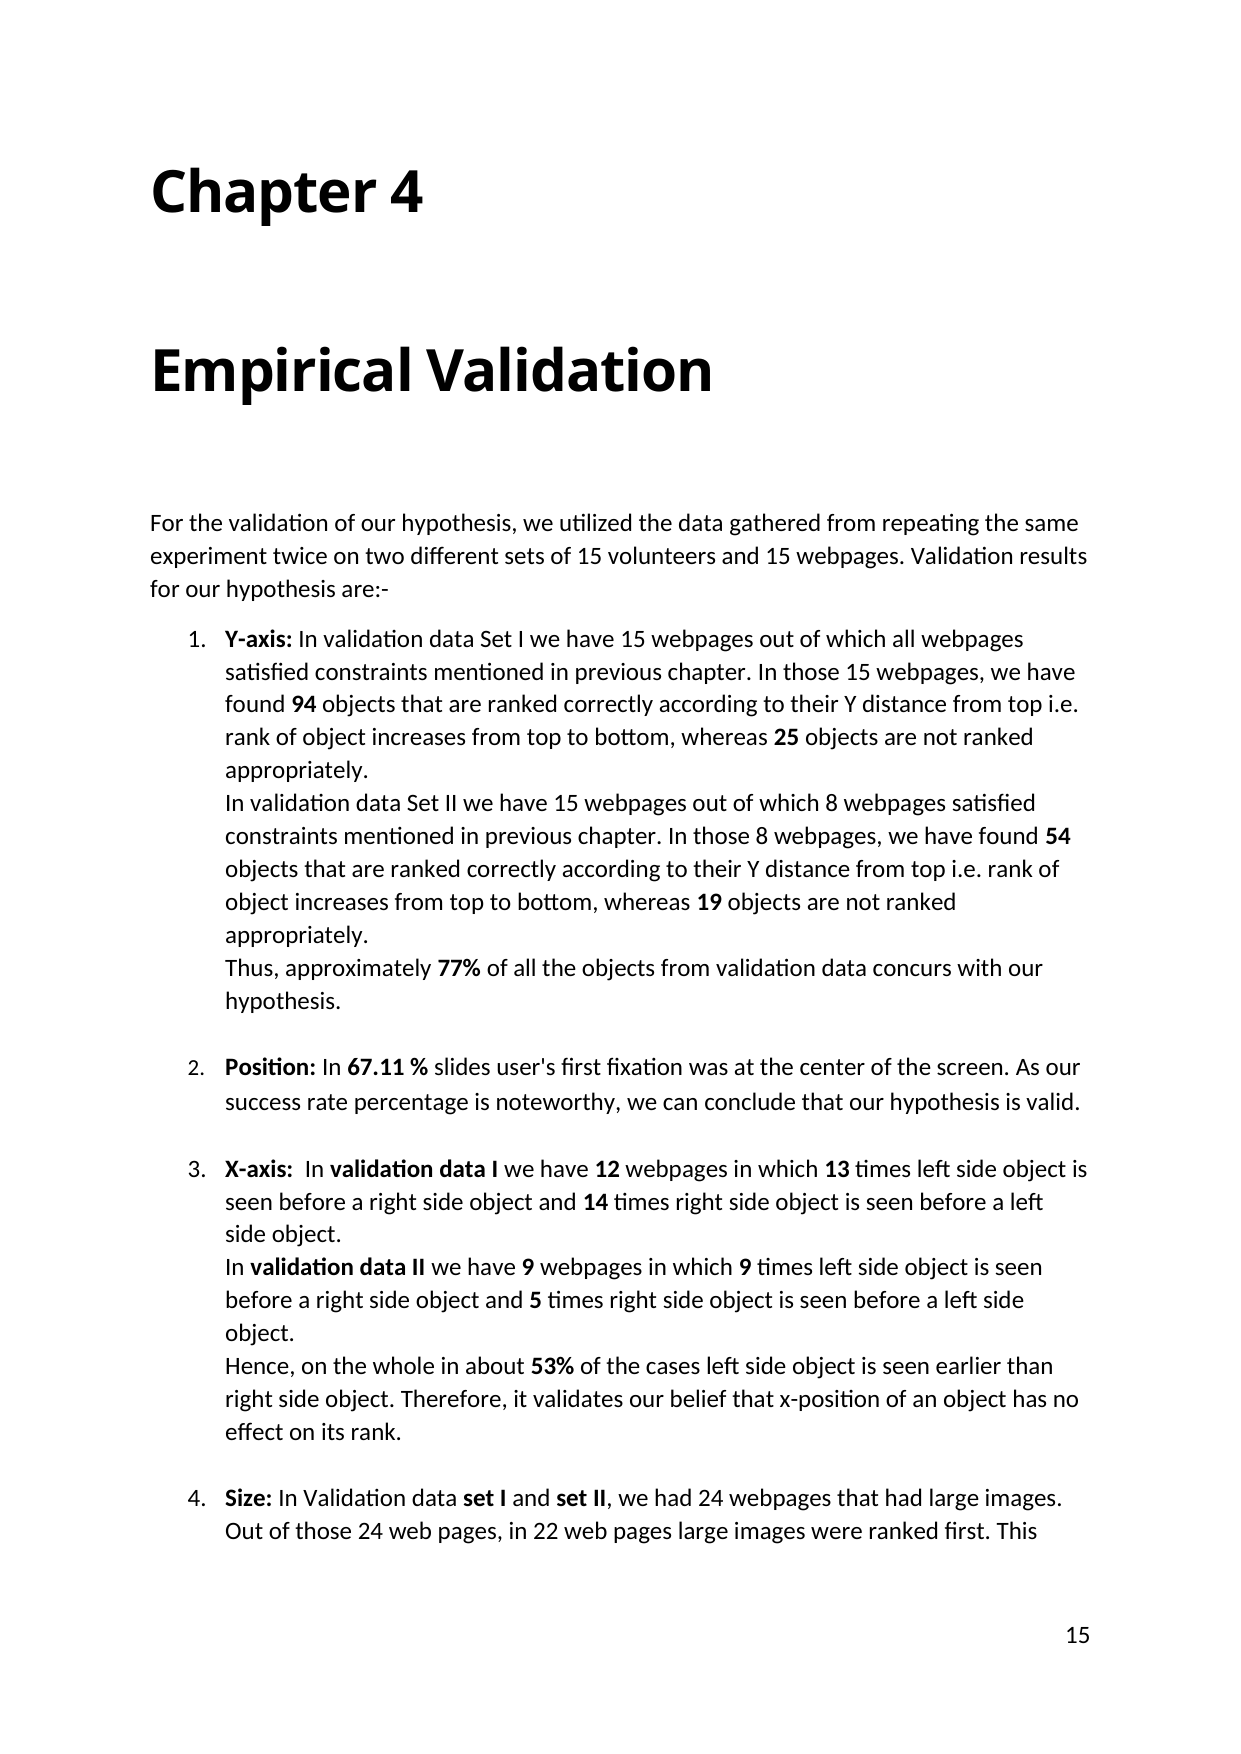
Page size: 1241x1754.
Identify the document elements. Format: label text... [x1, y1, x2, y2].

list Hence, on the whole in about 53% of the cases left side object is seen earlier than right side object. Therefore, it validates our belief that x-position of an object has no effect on its rank. [225, 1350, 1090, 1447]
text For the validation of our hypothesis, we utilized the data gathered from repeating the same experiment twice on two different sets of 15 volunteers and 15 webpages. Validation results for our hypothesis are:- [150, 507, 1090, 604]
list Position: In 67.11 % slides user's first fixation was at the center of the screen. As our success rate percentage is noteworthy, we can conclude that our hypothesis is valid. [187, 1051, 1090, 1116]
list X-axis: In validation data I we have 12 webpages in which 13 times left side object is seen before a right side object and 14 times right side object is seen before a left side object. [187, 1153, 1090, 1249]
list In validation data II we have 9 webpages in which 9 times left side object is seen before a right side object and 5 times right side object is seen before a left side object. [225, 1252, 1090, 1348]
list In validation data Set II we have 15 webpages out of which 8 webpages satisfied constraints mentioned in previous chapter. In those 8 webpages, we have found 54 objects that are ranked correctly according to their Y distance from top i.e. rank of object increases from top to bottom, whereas 19 objects are not ranked appropriately. [225, 787, 1090, 949]
list Thus, approximately 77% of all the objects from validation data concurs with our hypothesis. [225, 952, 1090, 1015]
list Y-axis: In validation data Set I we have 15 webpages out of which all webpages satisfied constraints mentioned in previous chapter. In those 15 webpages, we have found 94 objects that are ranked correctly according to their Y distance from top i.e. rank of object increases from top to bottom, whereas 25 objects are not ranked appropriately. [187, 623, 1090, 785]
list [187, 1482, 1090, 1545]
title Empirical Validation [150, 329, 1090, 408]
title Chapter 4 [150, 150, 1090, 229]
